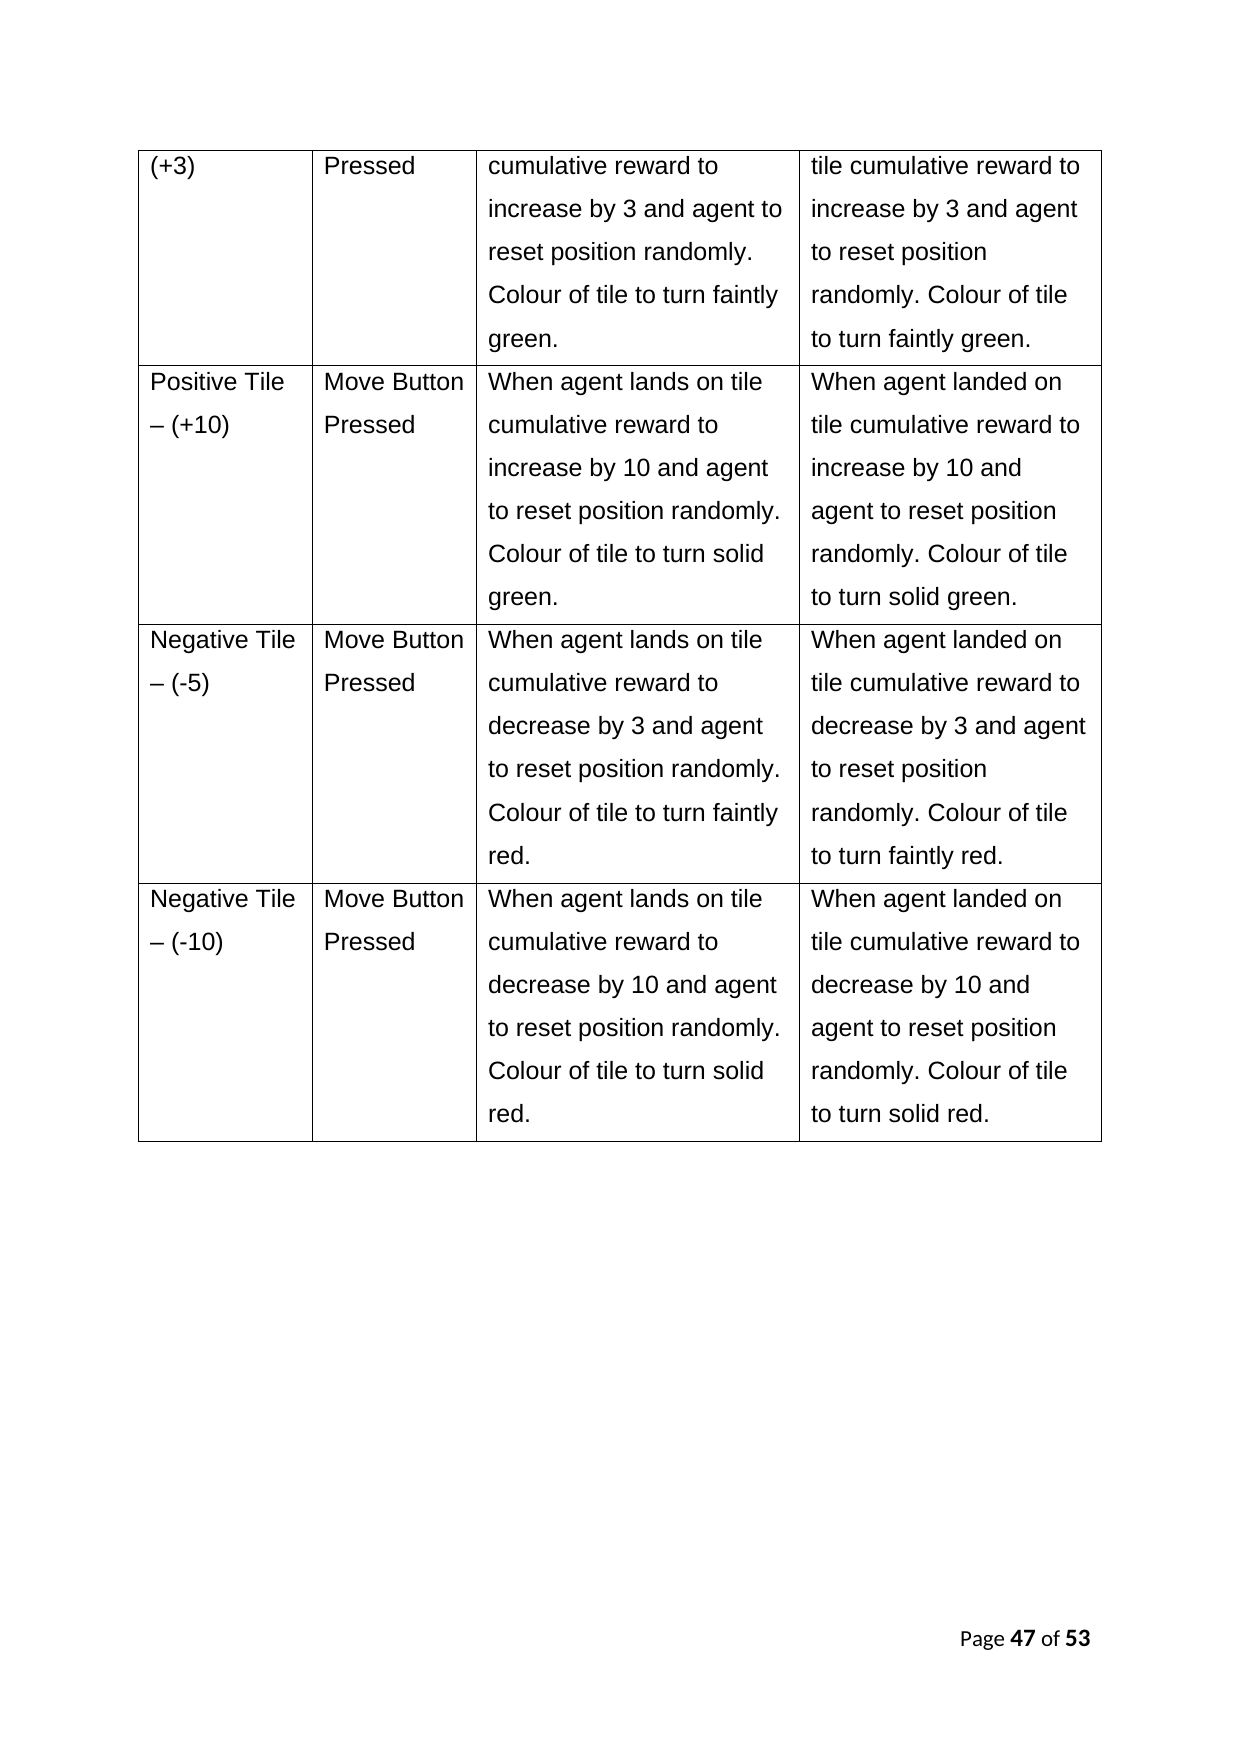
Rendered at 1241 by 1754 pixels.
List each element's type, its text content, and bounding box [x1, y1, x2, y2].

table_cell When agent lands on tile cumulative reward to decrease by 3 and agent to reset position randomly. Colour of tile to turn faintly red. [477, 625, 799, 882]
table_cell Positive Tile – (+10) [139, 366, 312, 624]
table_cell Negative Tile – (-10) [139, 884, 312, 1141]
table_cell Move Button Pressed [313, 366, 476, 624]
table_cell When agent lands on tile cumulative reward to decrease by 10 and agent to reset position randomly. Colour of tile to turn solid red. [477, 884, 799, 1141]
table_cell Move Button Pressed [313, 884, 476, 1141]
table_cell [800, 151, 1101, 365]
table_cell When agent landed on tile cumulative reward to decrease by 3 and agent to reset position randomly. Colour of tile to turn faintly red. [800, 625, 1101, 882]
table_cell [477, 151, 799, 365]
table_cell When agent lands on tile cumulative reward to increase by 10 and agent to reset position randomly. Colour of tile to turn solid green. [477, 366, 799, 624]
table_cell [139, 151, 312, 365]
table_cell Move Button Pressed [313, 625, 476, 882]
table_cell When agent landed on tile cumulative reward to decrease by 10 and agent to reset position randomly. Colour of tile to turn solid red. [800, 884, 1101, 1141]
table_cell Negative Tile – (-5) [139, 625, 312, 882]
table_cell Move Button Pressed [313, 151, 476, 365]
table_cell When agent landed on tile cumulative reward to increase by 10 and agent to reset position randomly. Colour of tile to turn solid green. [800, 366, 1101, 624]
